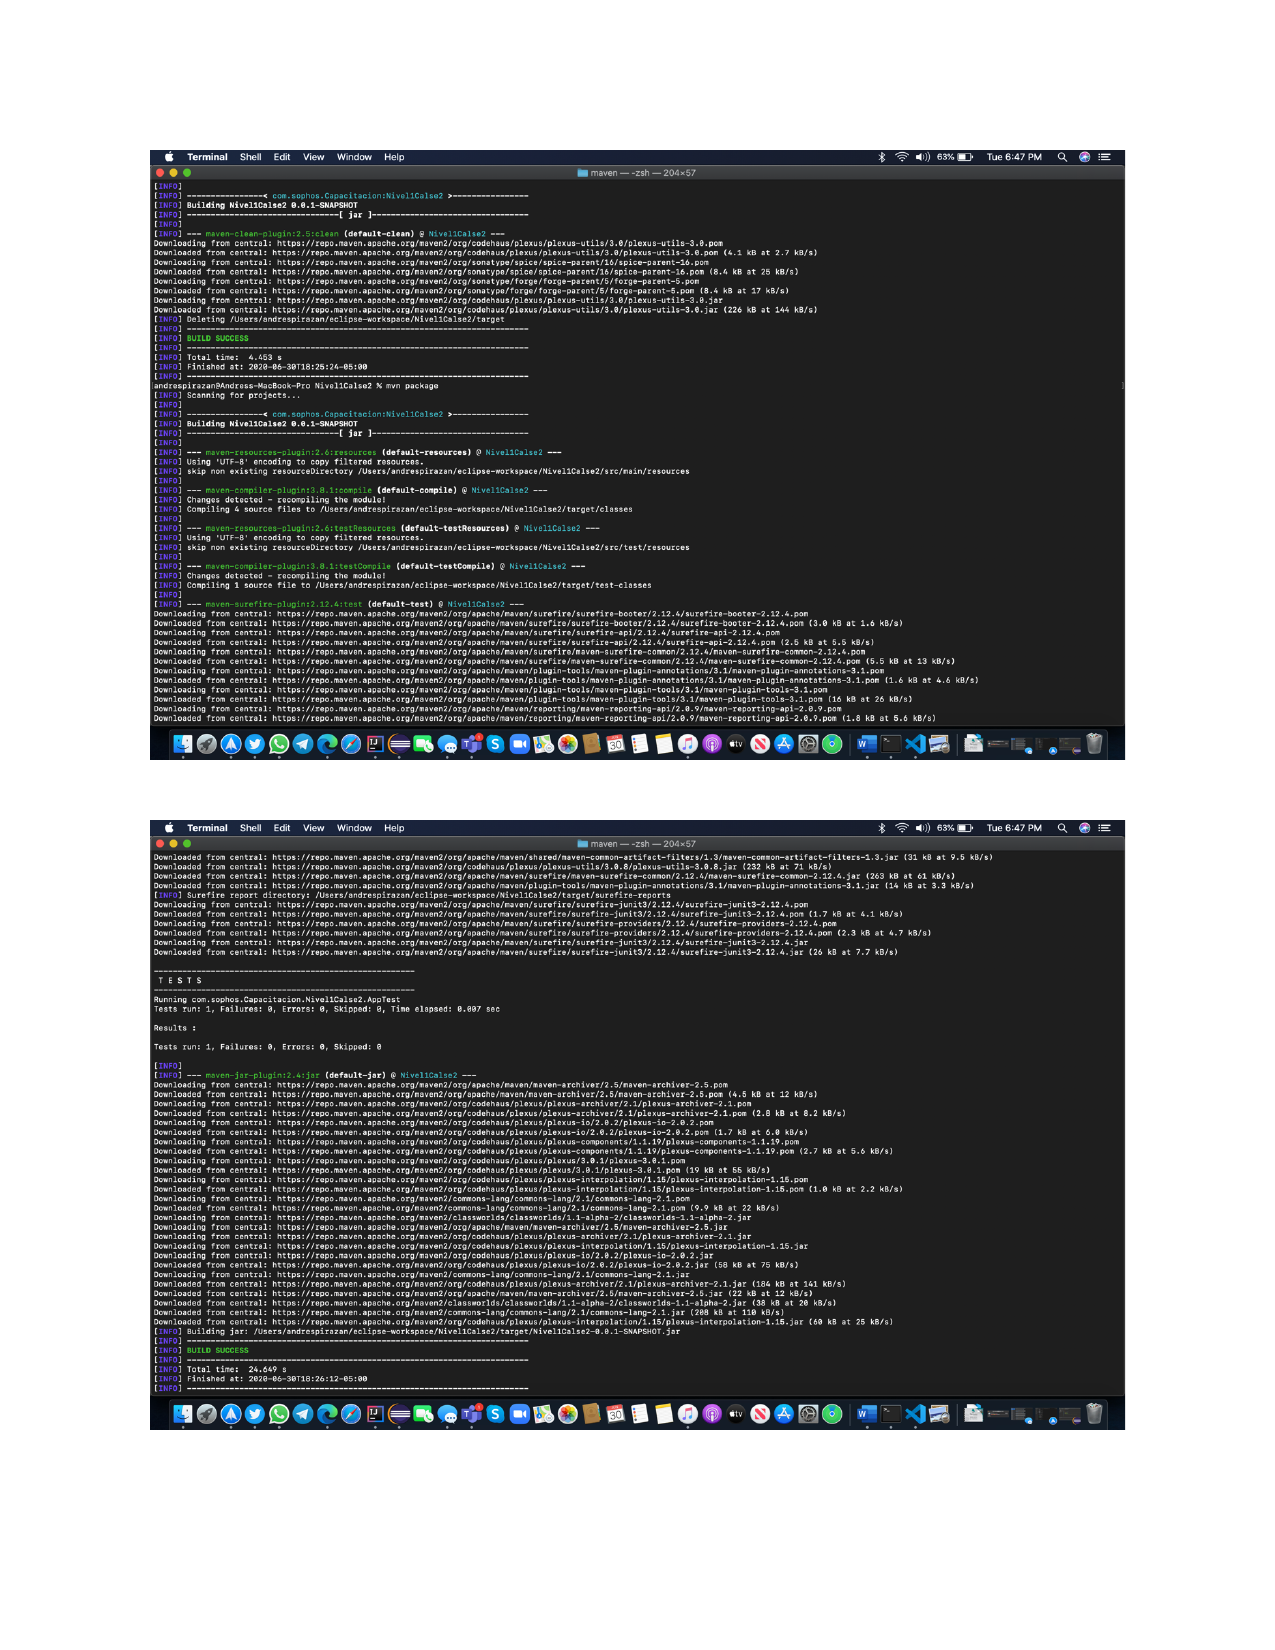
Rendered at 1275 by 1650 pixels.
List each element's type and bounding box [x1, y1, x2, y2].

picture [150, 150, 1125, 760]
picture [150, 820, 1125, 1430]
